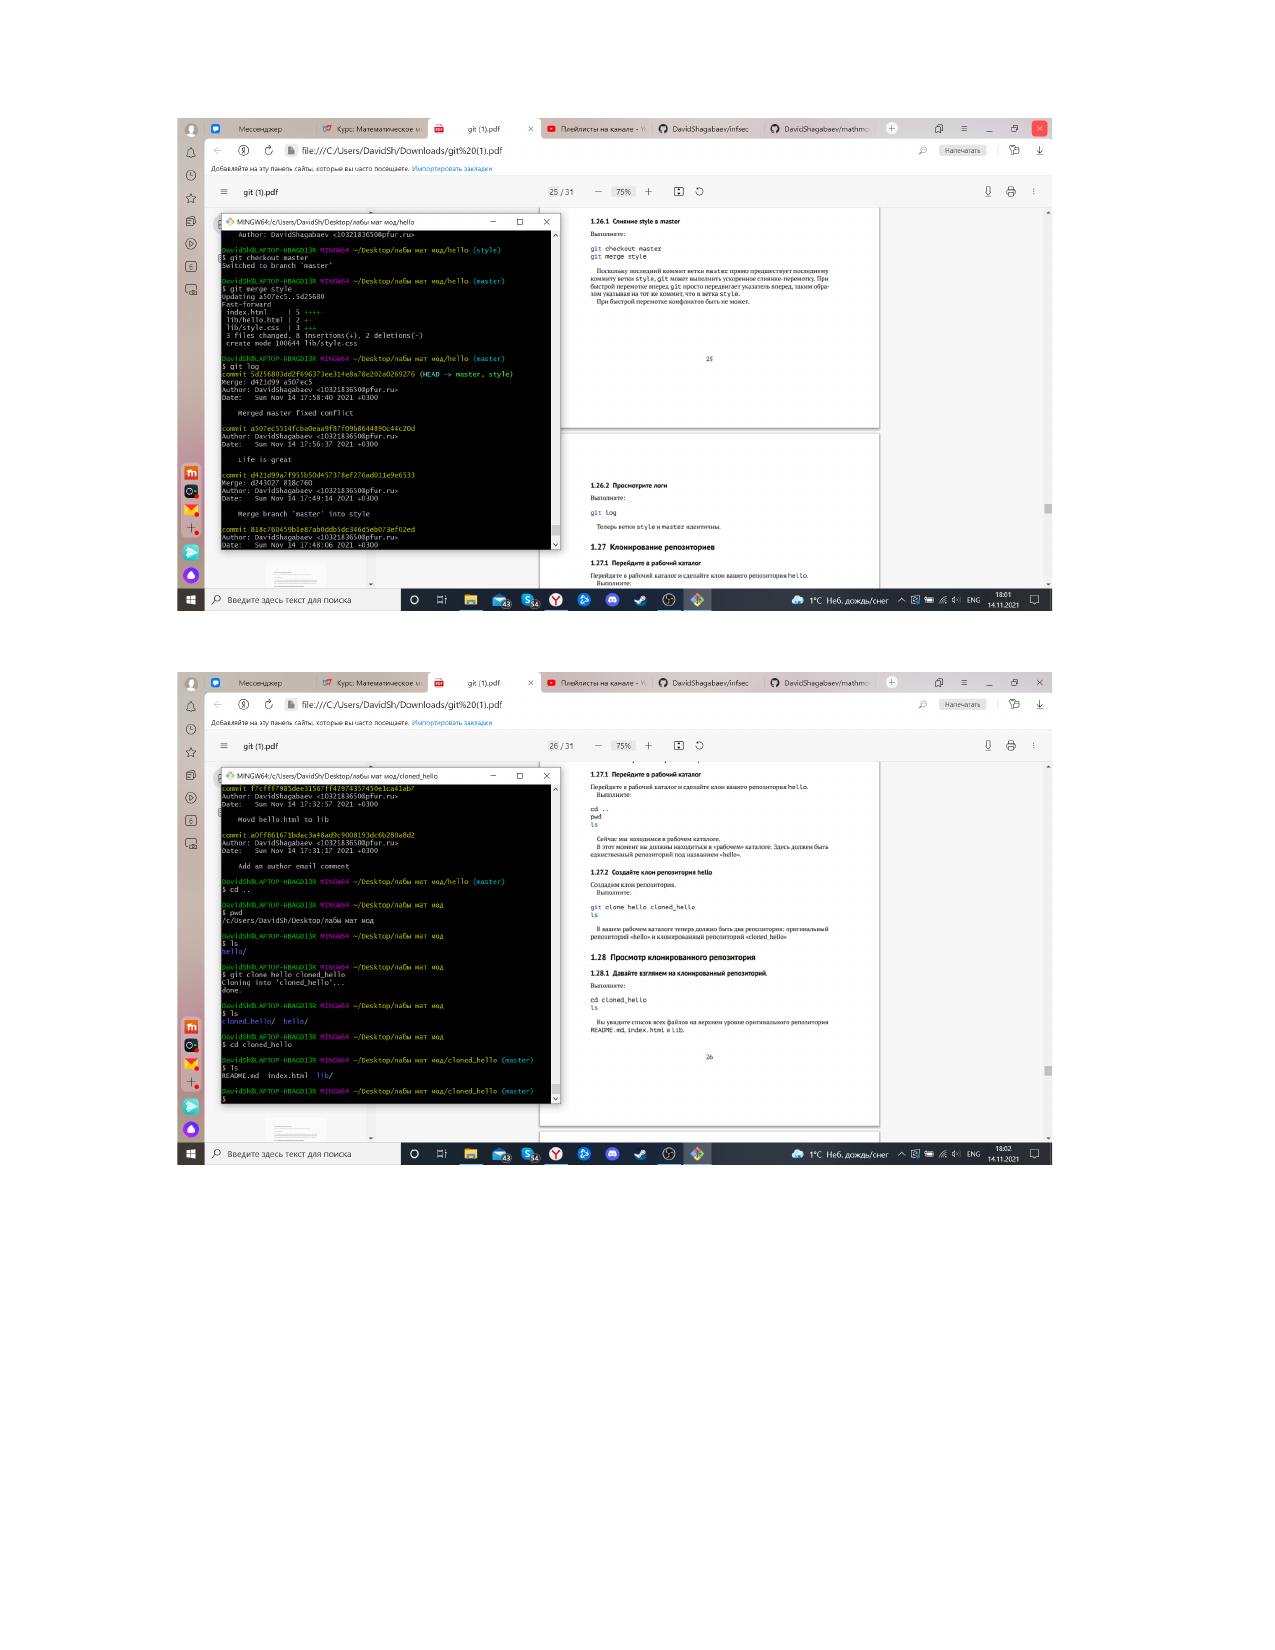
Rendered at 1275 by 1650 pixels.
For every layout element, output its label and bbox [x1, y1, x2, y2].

picture [177, 118, 1053, 611]
picture [177, 672, 1053, 1165]
